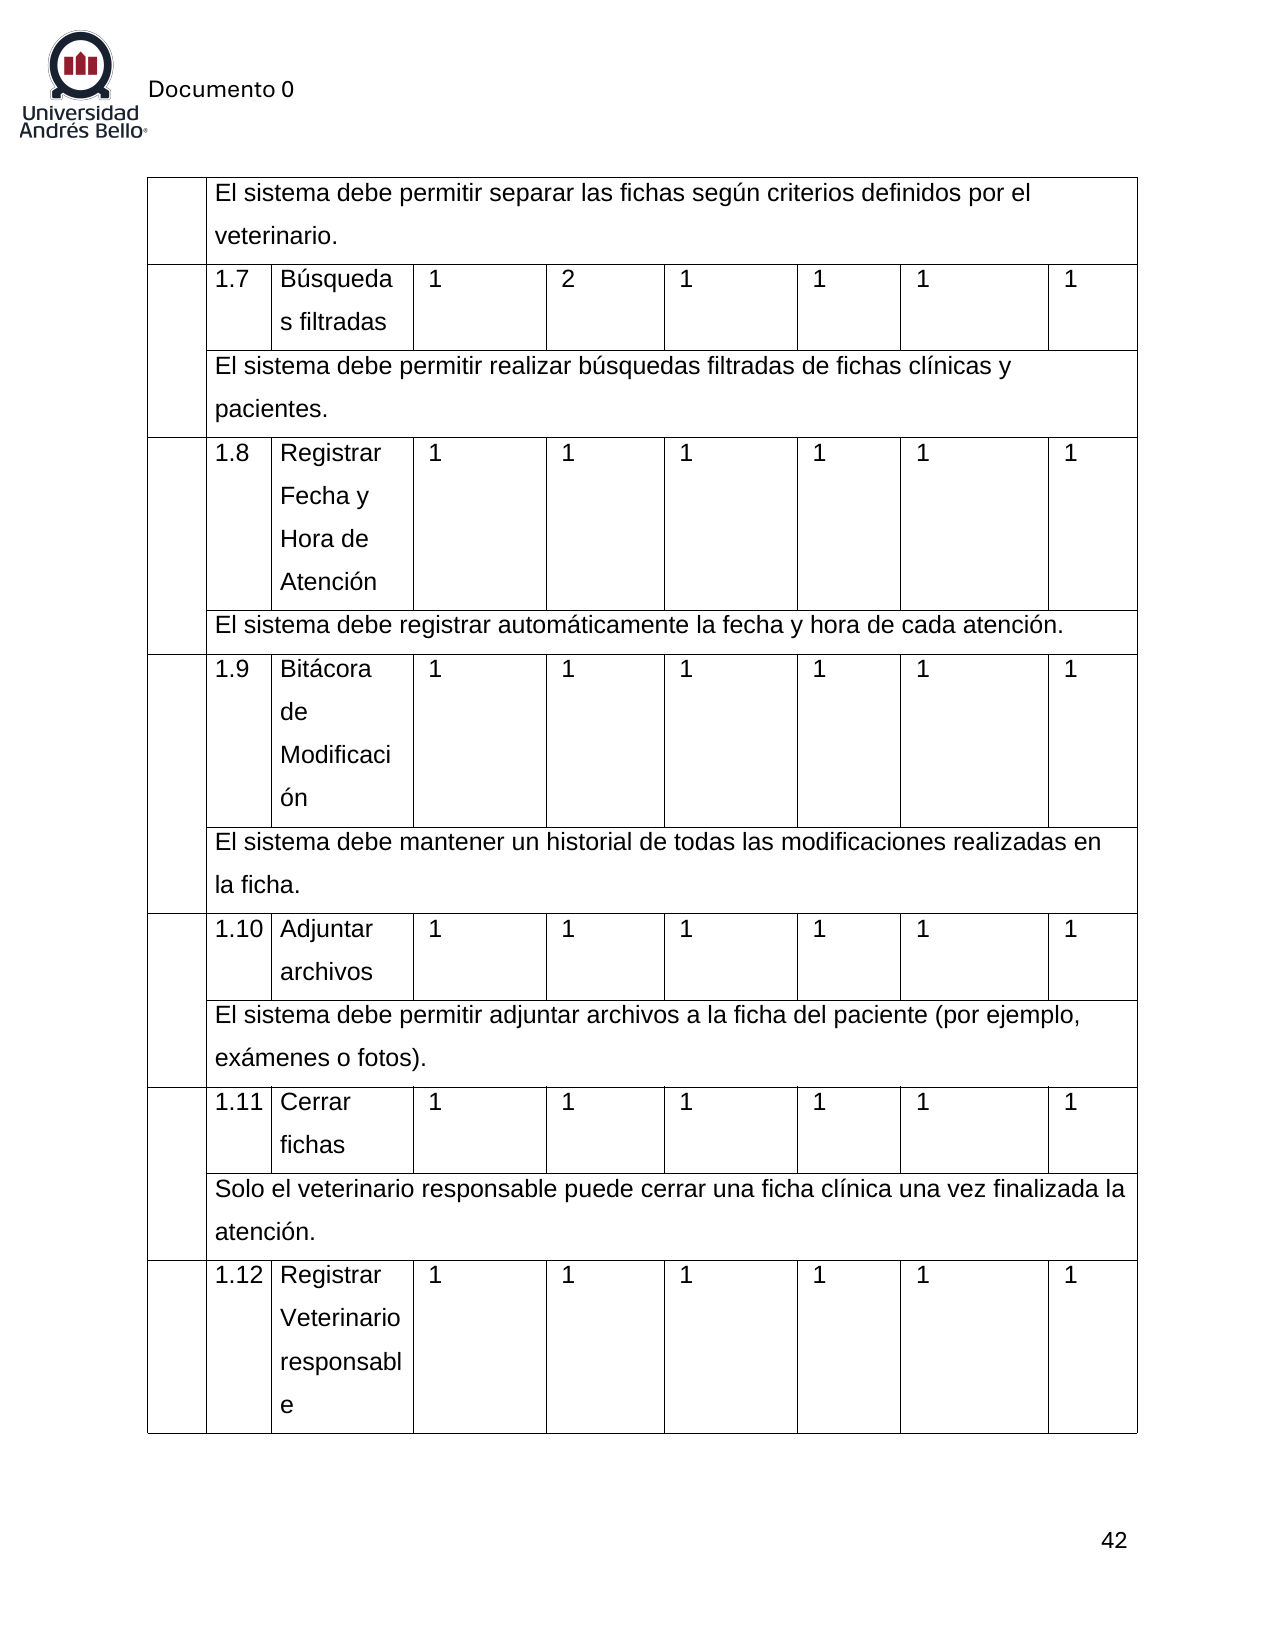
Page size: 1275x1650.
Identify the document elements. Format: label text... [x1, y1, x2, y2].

table_cell 1 [901, 1088, 1048, 1173]
table_cell Búsquedas filtradas [272, 265, 413, 350]
table_cell 1 [547, 1261, 664, 1433]
table_cell 1.9 [207, 655, 271, 826]
table_cell [148, 1261, 206, 1433]
table_cell 1 [547, 655, 664, 826]
table_cell 1 [665, 1261, 797, 1433]
table_cell 1 [901, 265, 1048, 350]
table_cell 1 [901, 914, 1048, 1000]
table_cell Registrar Veterinario responsable [272, 1261, 413, 1433]
table_cell Solo el veterinario responsable puede cerrar una ficha clínica una vez finalizada la atención. [207, 1174, 1137, 1260]
table_cell 1 [901, 1261, 1048, 1433]
table_cell [148, 1088, 206, 1260]
table_cell 1 [901, 655, 1048, 826]
table_cell 1.8 [207, 438, 271, 610]
table_cell 1 [547, 914, 664, 1000]
table_cell 1 [1049, 1088, 1137, 1173]
table_cell 1.11 [207, 1088, 271, 1173]
table_cell 1.7 [207, 265, 271, 350]
table_cell 1 [414, 438, 546, 610]
table_cell El sistema debe permitir separar las fichas según criterios definidos por el veterinario. [207, 178, 1137, 264]
table_cell 1 [798, 265, 900, 350]
table_cell Adjuntar archivos [272, 914, 413, 1000]
table_cell 1 [1049, 438, 1137, 610]
table_cell 1 [798, 438, 900, 610]
table_cell 1 [547, 438, 664, 610]
table_cell 1 [1049, 914, 1137, 1000]
table_cell [148, 265, 206, 437]
table_cell 1 [798, 655, 900, 826]
table_cell 1 [665, 914, 797, 1000]
table_cell 1 [414, 655, 546, 826]
table_cell 1 [901, 438, 1048, 610]
table_cell 1 [1049, 1261, 1137, 1433]
table_cell 1 [1049, 265, 1137, 350]
table_cell 1 [665, 655, 797, 826]
table_cell 1 [798, 914, 900, 1000]
table_cell Cerrar fichas [272, 1088, 413, 1173]
table_cell 1 [665, 1088, 797, 1173]
table_cell [148, 914, 206, 1086]
table_cell 1 [1049, 655, 1137, 826]
table_cell El sistema debe mantener un historial de todas las modificaciones realizadas en la ficha. [207, 828, 1137, 913]
table_cell El sistema debe permitir realizar búsquedas filtradas de fichas clínicas y pacientes. [207, 351, 1137, 437]
table_cell El sistema debe permitir adjuntar archivos a la ficha del paciente (por ejemplo, exámenes o fotos). [207, 1001, 1137, 1086]
table_cell [148, 655, 206, 913]
table_cell 1 [665, 265, 797, 350]
table_cell 1 [547, 1088, 664, 1173]
table_cell El sistema debe registrar automáticamente la fecha y hora de cada atención. [207, 611, 1137, 653]
table_cell [148, 178, 206, 264]
table_cell 1 [665, 438, 797, 610]
table_cell 1 [798, 1261, 900, 1433]
table_cell 2 [547, 265, 664, 350]
table_cell 1 [798, 1088, 900, 1173]
table_cell 1 [414, 1261, 546, 1433]
table_cell Registrar Fecha y Hora de Atención [272, 438, 413, 610]
table_cell [148, 438, 206, 653]
table_cell 1 [414, 265, 546, 350]
table_cell 1 [414, 1088, 546, 1173]
table_cell Bitácora de Modificación [272, 655, 413, 826]
picture [19, 30, 148, 138]
table_cell 1 [414, 914, 546, 1000]
table_cell 1.12 [207, 1261, 271, 1433]
table_cell 1.10 [207, 914, 271, 1000]
